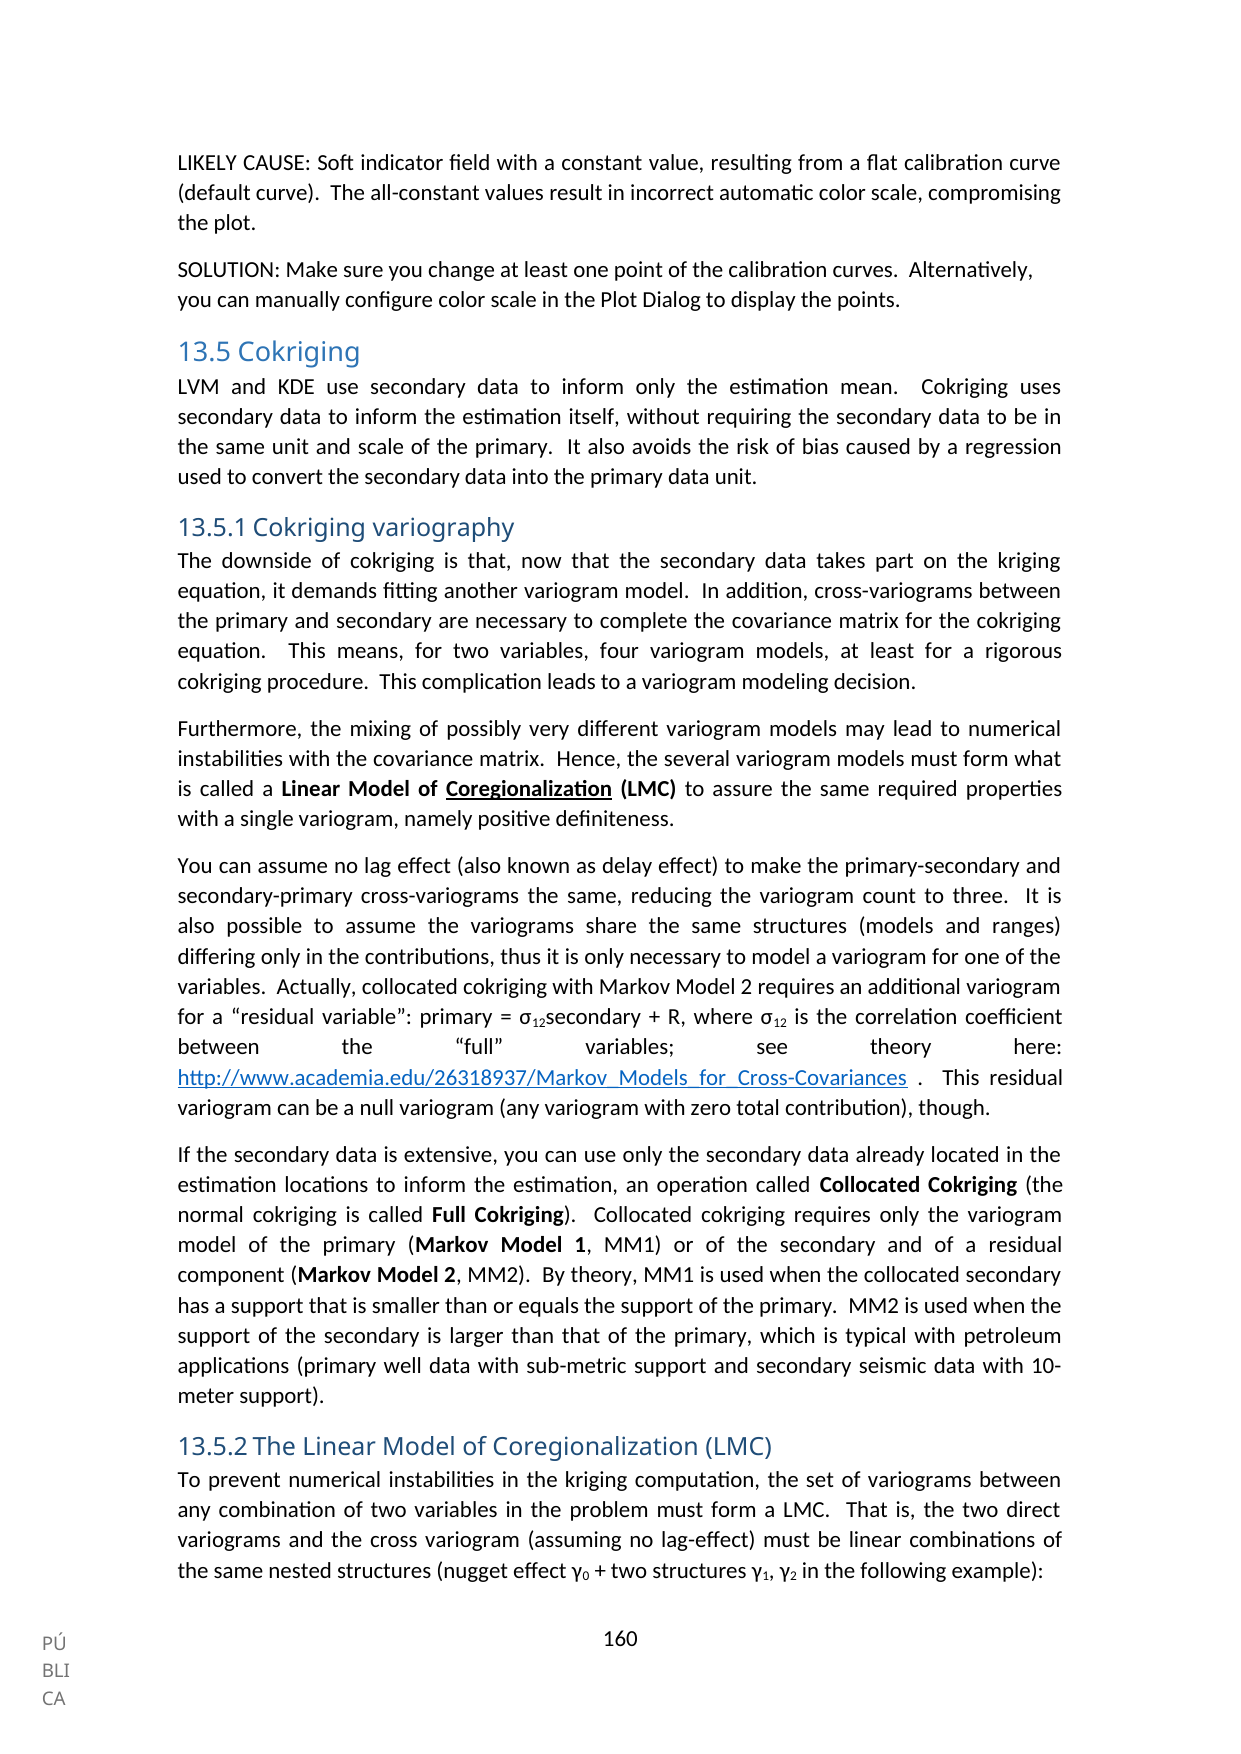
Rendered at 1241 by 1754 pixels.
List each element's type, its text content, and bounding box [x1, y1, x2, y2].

text Furthermore, the mixing of possibly very different variogram models may lead to numerical instabilities with the covariance matrix. Hence, the several variogram models must form what is called a Linear Model of Coregionalization (LMC) to assure the same required properties with a single variogram, namely positive definiteness. [177, 714, 1063, 832]
text SOLUTION: Make sure you change at least one point of the calibration curves. Alternatively, you can manually configure color scale in the Plot Dialog to display the points. [177, 255, 1063, 313]
text The downside of cokriging is that, now that the secondary data takes part on the kriging equation, it demands fitting another variogram model. In addition, cross-variograms between the primary and secondary are necessary to complete the covariance matrix for the cokriging equation. This means, for two variables, four variogram models, at least for a rigorous cokriging procedure. This complication leads to a variogram modeling decision. [177, 546, 1063, 695]
subtitle The Linear Model of Coregionalization (LMC) [177, 1428, 1063, 1462]
text You can assume no lag effect (also known as delay effect) to make the primary-secondary and secondary-primary cross-variograms the same, reducing the variogram count to three. It is also possible to assume the variograms share the same structures (models and ranges) differing only in the contributions, thus it is only necessary to model a variogram for one of the variables. Actually, collocated cokriging with Markov Model 2 requires an additional variogram for a “residual variable”: primary = σ12secondary + R, where σ12 is the correlation coefficient between the “full” variables; see theory here: http://www.academia.edu/26318937/Markov_Models_for_Cross-Covariances . This residual variogram can be a null variogram (any variogram with zero total contribution), though. [177, 851, 1063, 1121]
text To prevent numerical instabilities in the kriging computation, the set of variograms between any combination of two variables in the problem must form a LMC. That is, the two direct variograms and the cross variogram (assuming no lag-effect) must be linear combinations of the same nested structures (nugget effect γ0 + two structures γ1, γ2 in the following example): [177, 1465, 1063, 1584]
text If the secondary data is extensive, you can use only the secondary data already located in the estimation locations to inform the estimation, an operation called Collocated Cokriging (the normal cokriging is called Full Cokriging). Collocated cokriging requires only the variogram model of the primary (Markov Model 1, MM1) or of the secondary and of a residual component (Markov Model 2, MM2). By theory, MM1 is used when the collocated secondary has a support that is smaller than or equals the support of the primary. MM2 is used when the support of the secondary is larger than that of the primary, which is typical with petroleum applications (primary well data with sub-metric support and secondary seismic data with 10-meter support). [177, 1140, 1063, 1409]
text LIKELY CAUSE: Soft indicator field with a constant value, resulting from a flat calibration curve (default curve). The all-constant values result in incorrect automatic color scale, compromising the plot. [177, 148, 1063, 236]
subtitle Cokriging variography [177, 509, 1063, 543]
subtitle Cokriging [177, 332, 1063, 369]
text LVM and KDE use secondary data to inform only the estimation mean. Cokriging uses secondary data to inform the estimation itself, without requiring the secondary data to be in the same unit and scale of the primary. It also avoids the risk of bias caused by a regression used to convert the secondary data into the primary data unit. [177, 372, 1063, 490]
